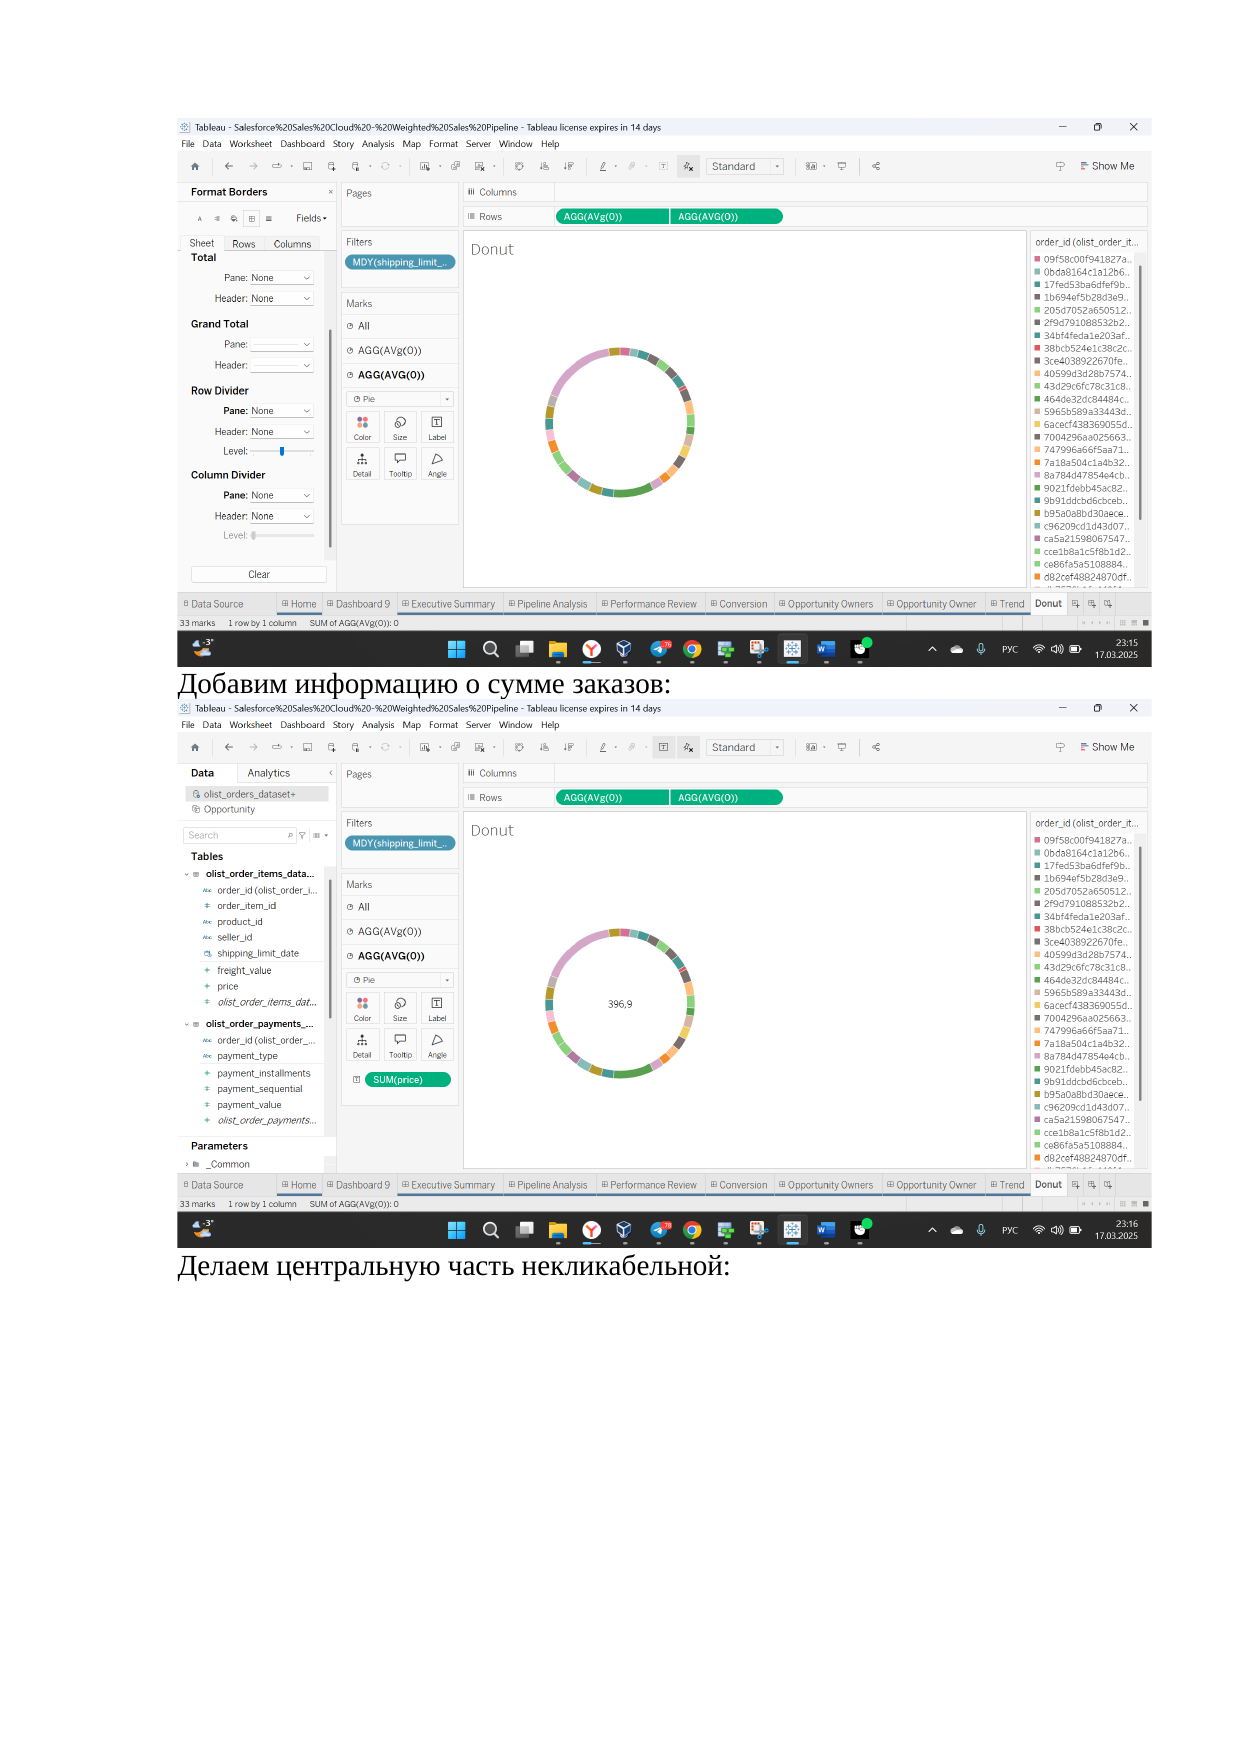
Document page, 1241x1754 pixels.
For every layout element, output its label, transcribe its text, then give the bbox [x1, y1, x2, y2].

picture [177, 699, 1152, 1248]
picture [177, 118, 1152, 667]
text Добавим информацию о сумме заказов: [177, 667, 1152, 699]
text Делаем центральную часть некликабельной: [177, 1248, 1152, 1281]
